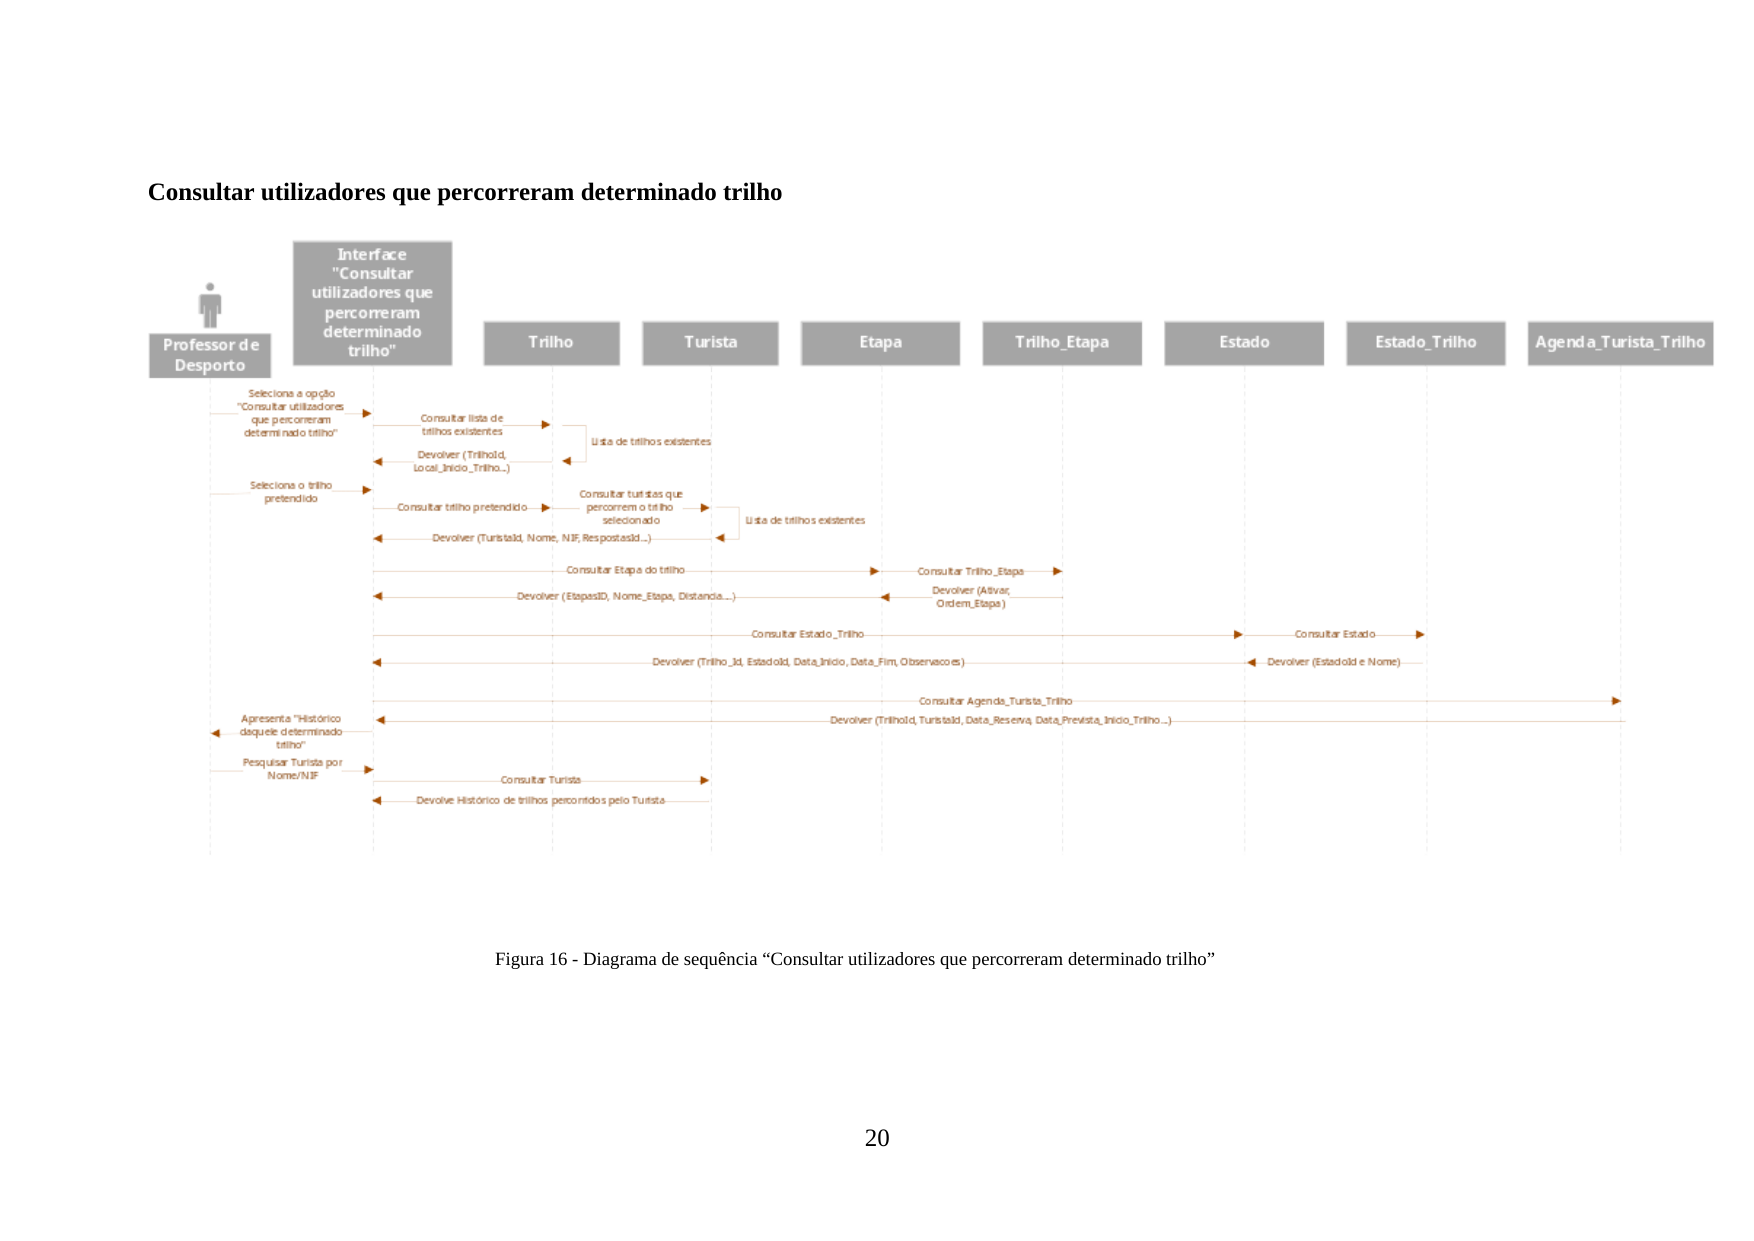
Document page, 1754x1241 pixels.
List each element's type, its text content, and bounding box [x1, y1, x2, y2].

text Consultar utilizadores que percorreram determinado trilho [148, 177, 1606, 206]
